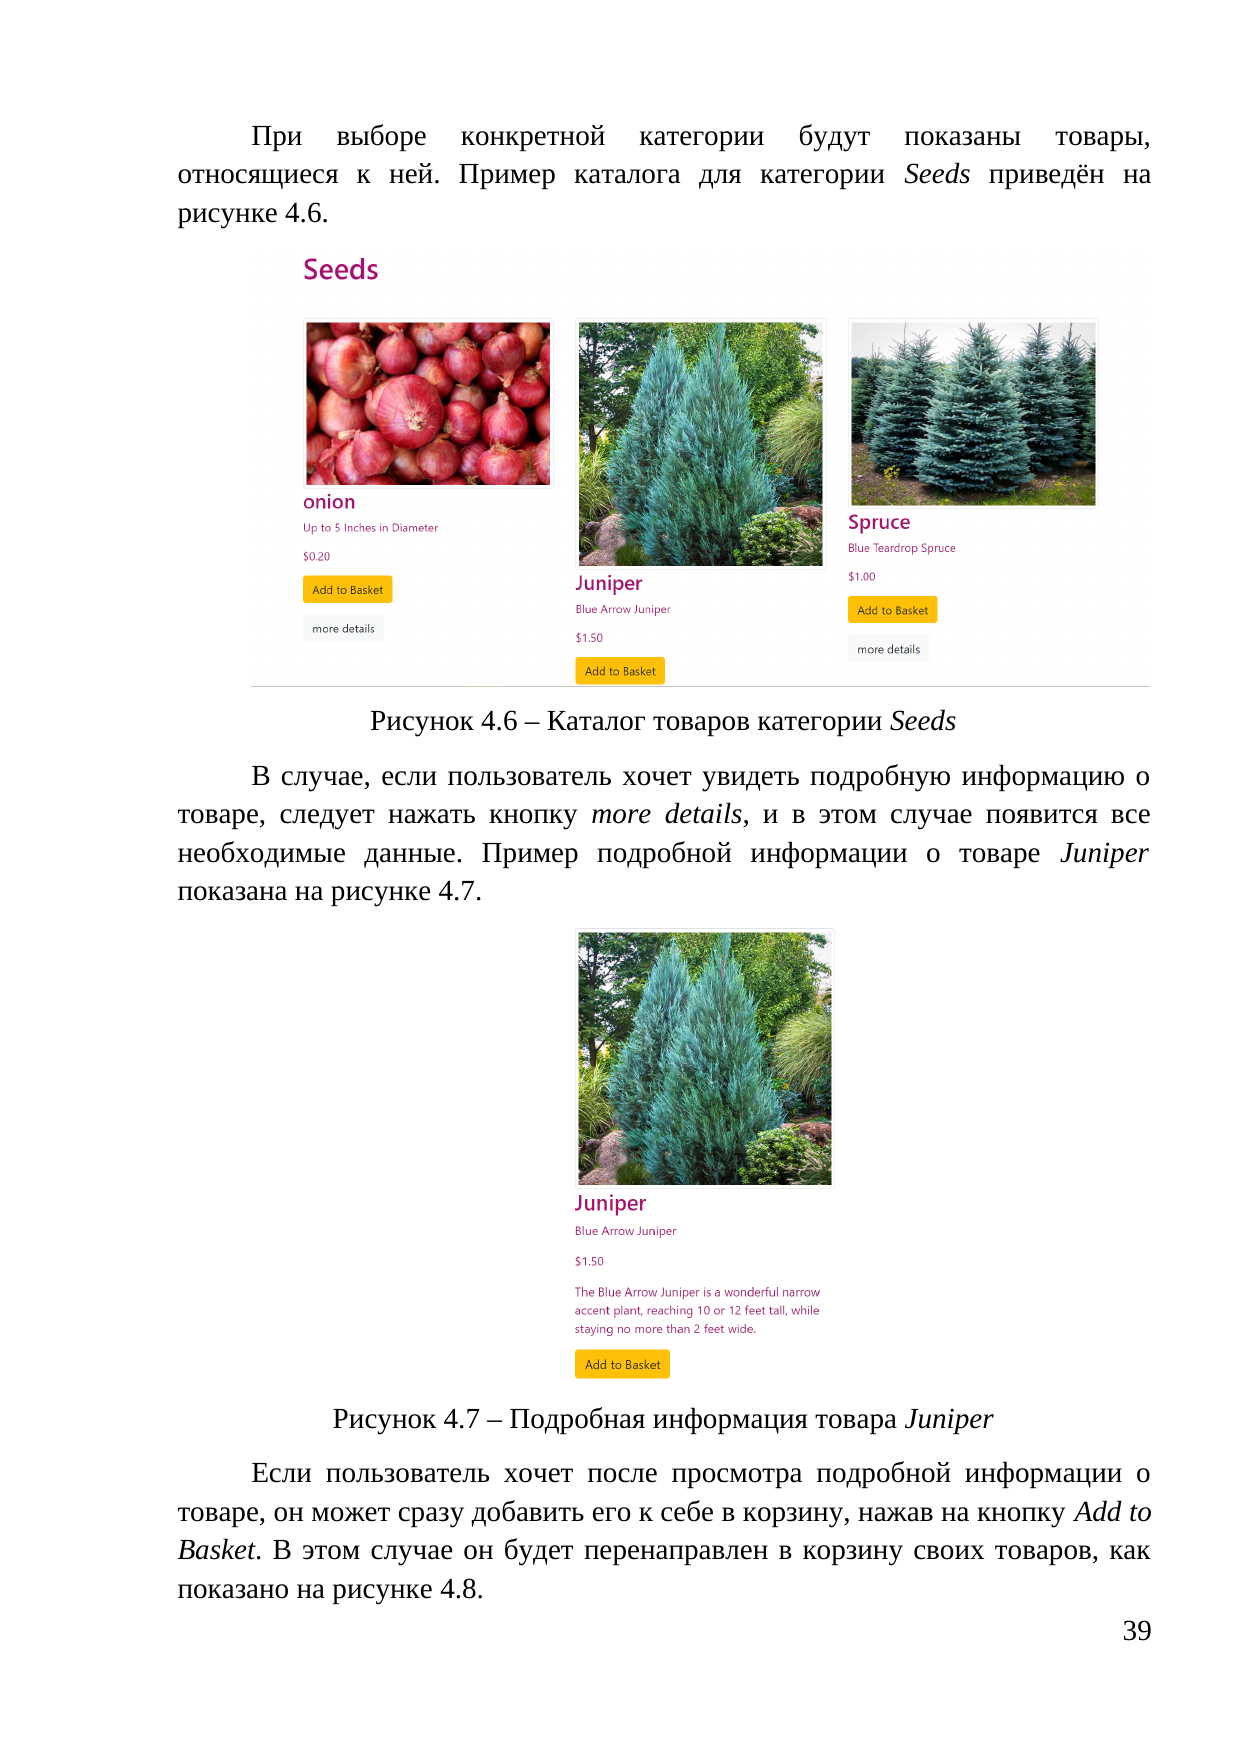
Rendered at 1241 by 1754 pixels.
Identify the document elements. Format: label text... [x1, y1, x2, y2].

picture [251, 250, 1150, 687]
picture [561, 928, 842, 1385]
text Рисунок 4.6 – Каталог товаров категории Seeds [177, 703, 1152, 737]
text Если пользователь хочет после просмотра подробной информации о товаре, он может сразу добавить его к себе в корзину, нажав на кнопку Add to Basket. В этом случае он будет перенаправлен в корзину своих товаров, как показано на рисунке 4.8. [177, 1455, 1152, 1604]
text В случае, если пользователь хочет увидеть подробную информацию о товаре, следует нажать кнопку more details, и в этом случае появится все необходимые данные. Пример подробной информации о товаре Juniper показана на рисунке 4.7. [177, 758, 1152, 907]
text Рисунок 4.7 – Подробная информация товара Juniper [177, 1401, 1152, 1434]
text При выборе конкретной категории будут показаны товары, относящиеся к ней. Пример каталога для категории Seeds приведён на рисунке 4.6. [177, 118, 1152, 229]
